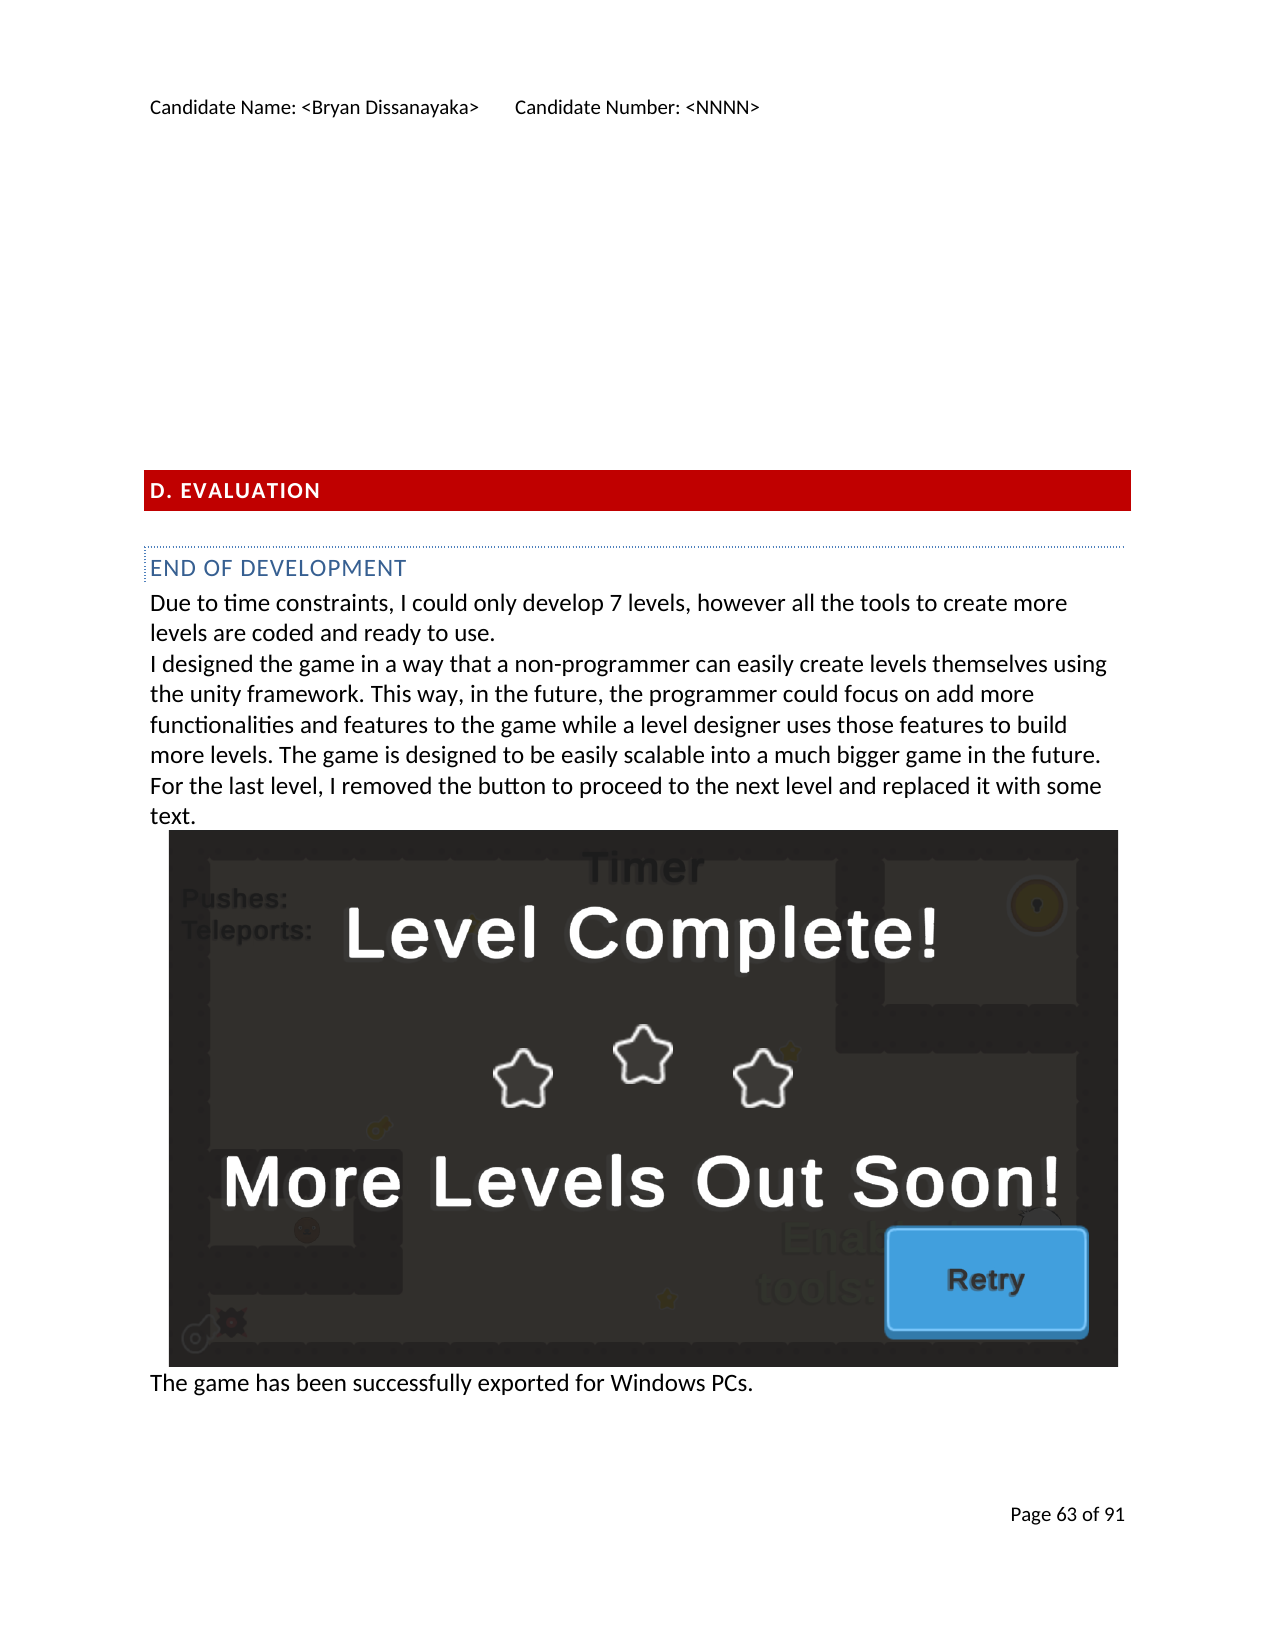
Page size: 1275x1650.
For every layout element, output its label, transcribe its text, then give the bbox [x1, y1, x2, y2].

subtitle End of development [144, 546, 1125, 582]
text For the last level, I removed the button to proceed to the next level and replaced it with some text. [150, 770, 1125, 831]
text Due to time constraints, I could only develop 7 levels, however all the tools to create more levels are coded and ready to use. [150, 587, 1125, 648]
text I designed the game in a way that a non-programmer can easily create levels themselves using the unity framework. This way, in the future, the programmer could focus on add more functionalities and features to the game while a level designer uses those features to build more levels. The game is designed to be easily scalable into a much bigger game in the future. [150, 648, 1125, 770]
subtitle D. Evaluation [150, 476, 1125, 504]
text The game has been successfully exported for Windows PCs. [150, 1367, 1125, 1397]
